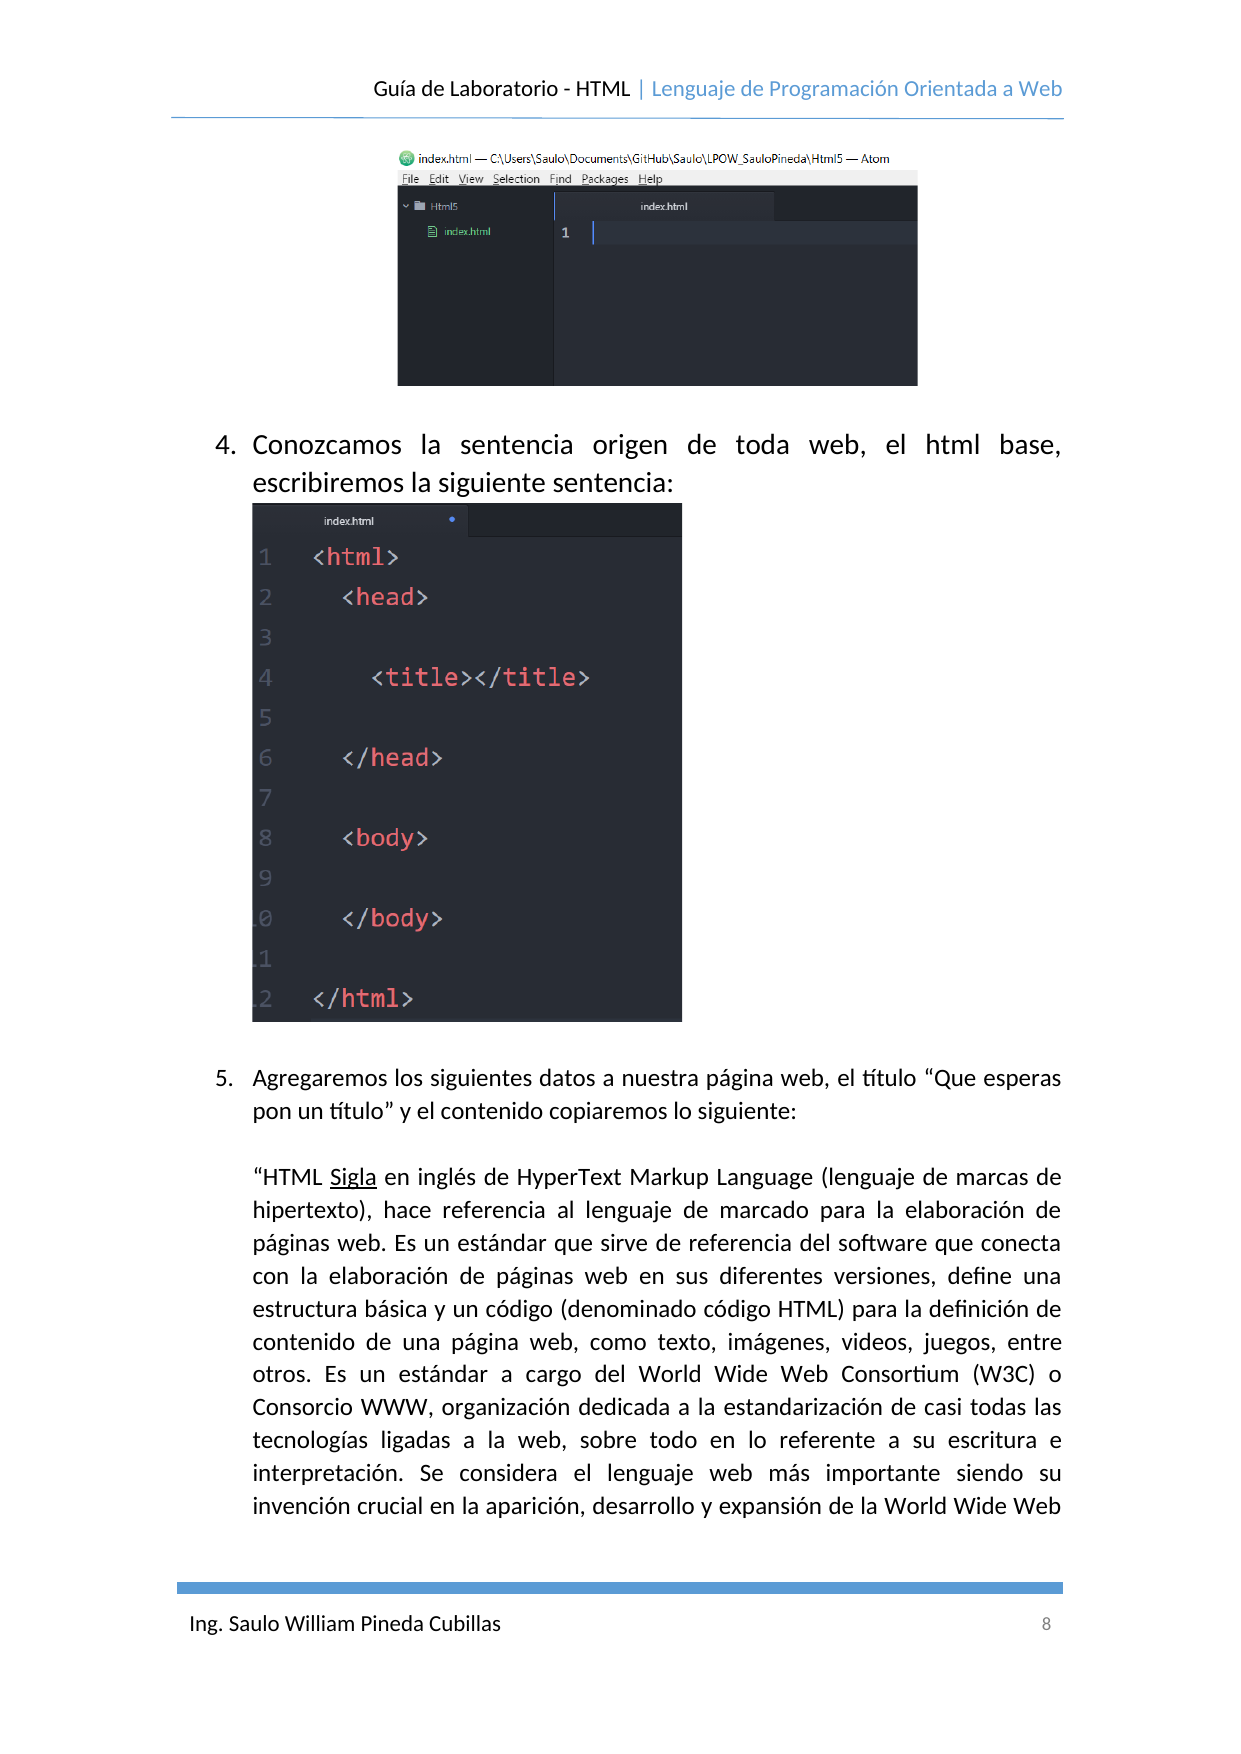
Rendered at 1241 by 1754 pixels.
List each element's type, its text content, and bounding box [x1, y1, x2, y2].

list Agregaremos los siguientes datos a nuestra página web, el título “Que esperas pon un título” y el contenido copiaremos lo siguiente: [215, 1062, 1063, 1126]
list Conozcamos la sentencia origen de toda web, el html base, escribiremos la siguiente sentencia: [215, 426, 1063, 500]
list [252, 1161, 1063, 1521]
picture [397, 147, 918, 386]
picture [252, 503, 683, 1022]
